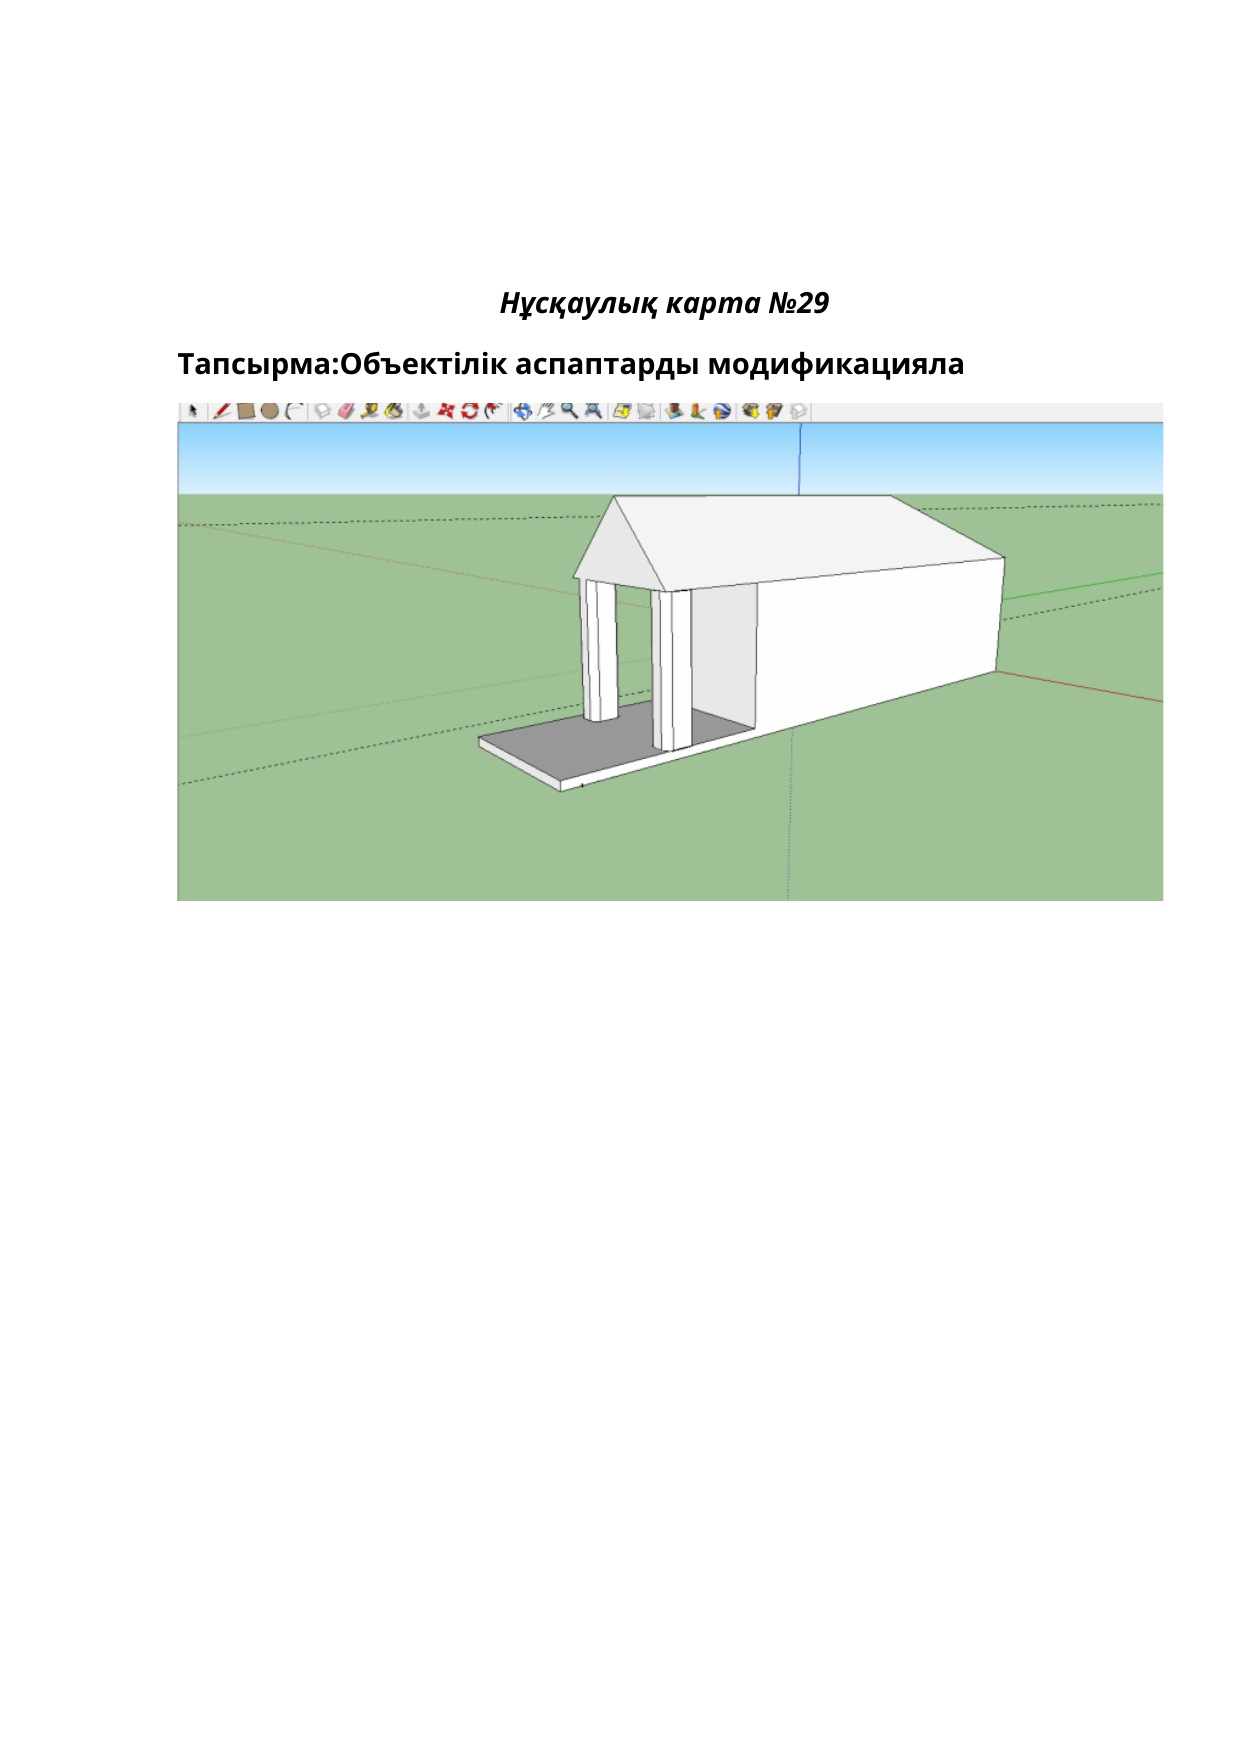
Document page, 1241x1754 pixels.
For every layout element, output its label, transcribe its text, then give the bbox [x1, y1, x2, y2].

text Тапсырма:Объектілік аспаптарды модификацияла [177, 343, 1152, 383]
text Нұсқаулық карта №29 [177, 283, 1152, 322]
picture [177, 403, 1164, 901]
